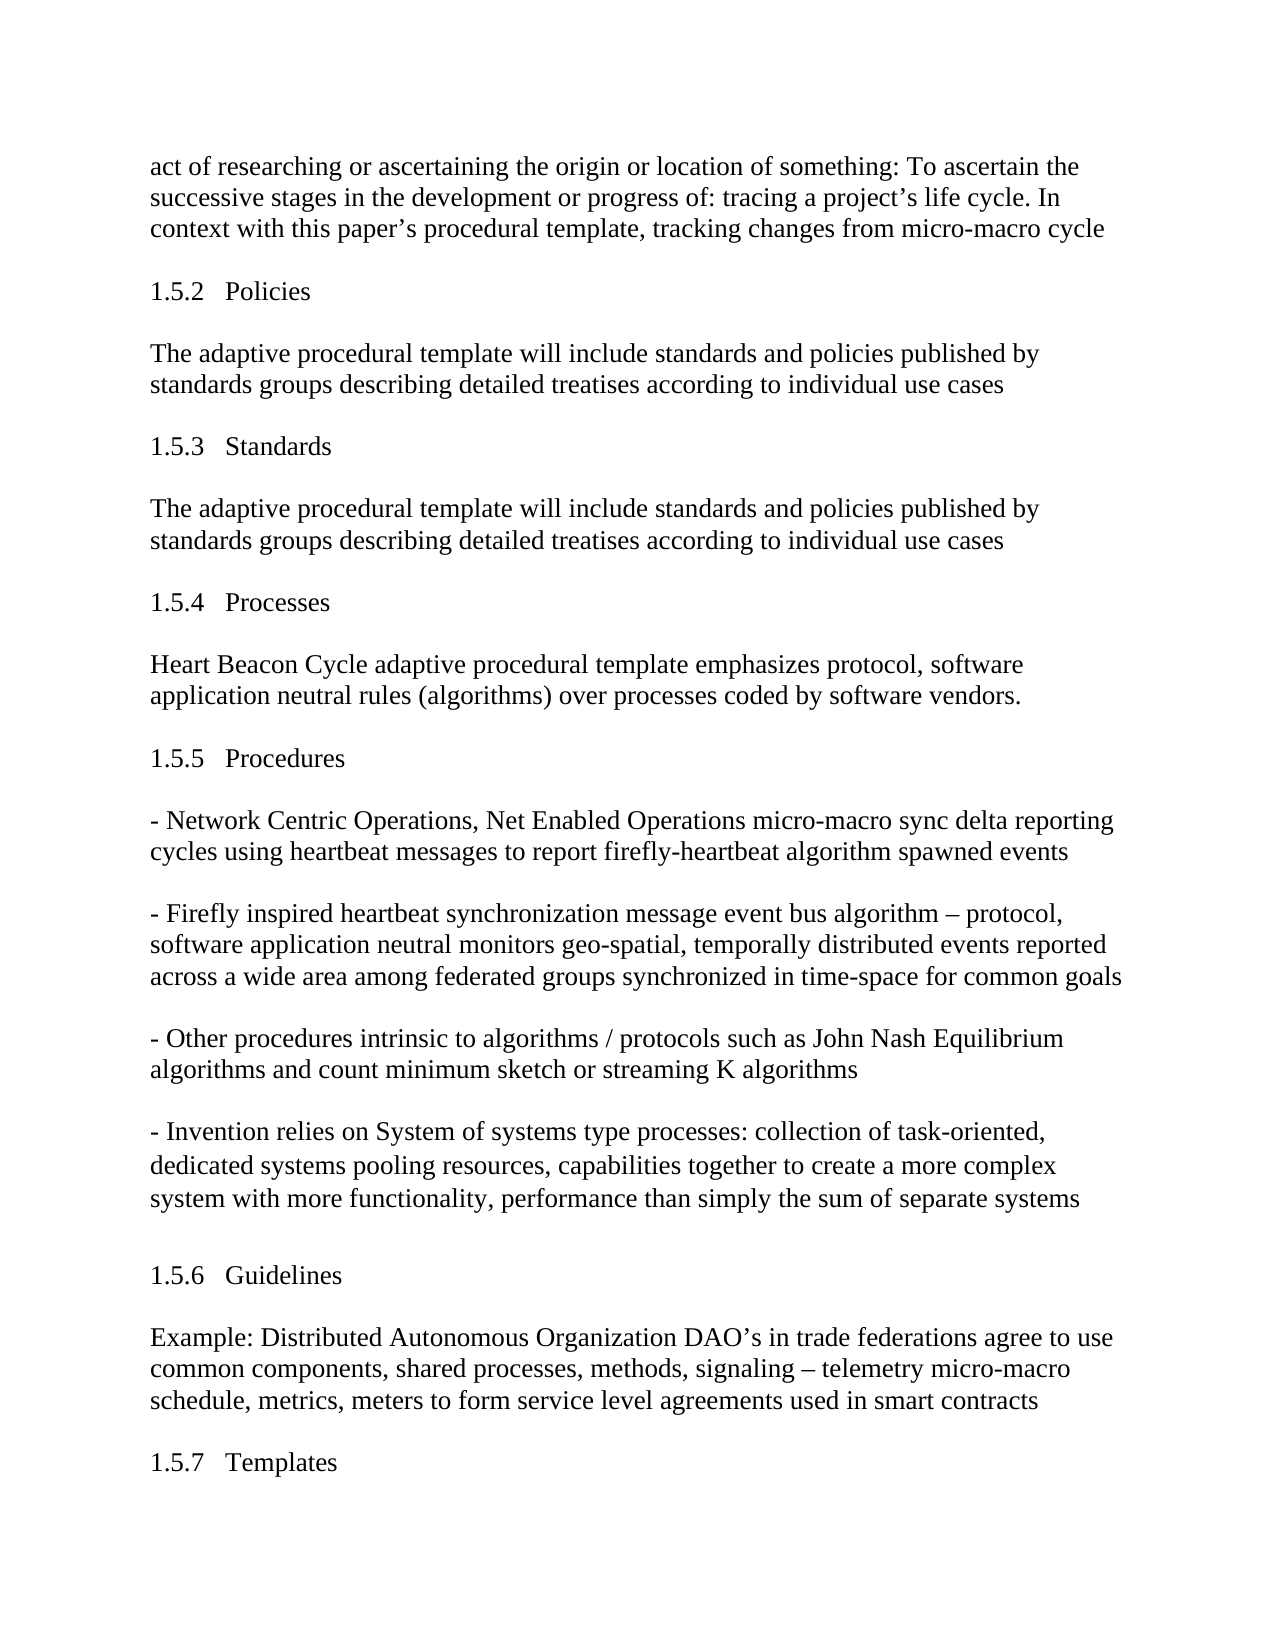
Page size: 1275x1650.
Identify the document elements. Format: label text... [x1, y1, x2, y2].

text The adaptive procedural template will include standards and policies published by standards groups describing detailed treatises according to individual use cases [150, 337, 1125, 399]
text - Other procedures intrinsic to algorithms / protocols such as John Nash Equilibrium algorithms and count minimum sketch or streaming K algorithms [150, 1022, 1125, 1084]
text Heart Beacon Cycle adaptive procedural template emphasizes protocol, software application neutral rules (algorithms) over processes coded by software vendors. [150, 648, 1125, 711]
text The adaptive procedural template will include standards and policies published by standards groups describing detailed treatises according to individual use cases [150, 493, 1125, 555]
text 1.5.5 Procedures [150, 742, 1125, 773]
text 1.5.2 Policies [150, 274, 1125, 306]
text - Invention relies on System of systems type processes: collection of task-oriented, dedicated systems pooling resources, capabilities together to create a more complex system with more functionality, performance than simply the sum of separate systems [150, 1116, 1125, 1214]
text Example: Distributed Autonomous Organization DAO’s in trade federations agree to use common components, shared processes, methods, signaling – telemetry micro-macro schedule, metrics, meters to form service level agreements used in smart contracts [150, 1321, 1125, 1415]
text act of researching or ascertaining the origin or location of something: To ascertain the successive stages in the development or progress of: tracing a project’s life cycle. In context with this paper’s procedural template, tracking changes from micro-macro cycle [150, 150, 1125, 243]
text 1.5.7 Templates [150, 1446, 1125, 1477]
text 1.5.3 Standards [150, 430, 1125, 461]
text 1.5.4 Processes [150, 586, 1125, 617]
text - Network Centric Operations, Net Enabled Operations micro-macro sync delta reporting cycles using heartbeat messages to report firefly-heartbeat algorithm spawned events [150, 804, 1125, 866]
text 1.5.6 Guidelines [150, 1259, 1125, 1290]
text - Firefly inspired heartbeat synchronization message event bus algorithm – protocol, software application neutral monitors geo-spatial, temporally distributed events reported across a wide area among federated groups synchronized in time-space for common goals [150, 897, 1125, 991]
